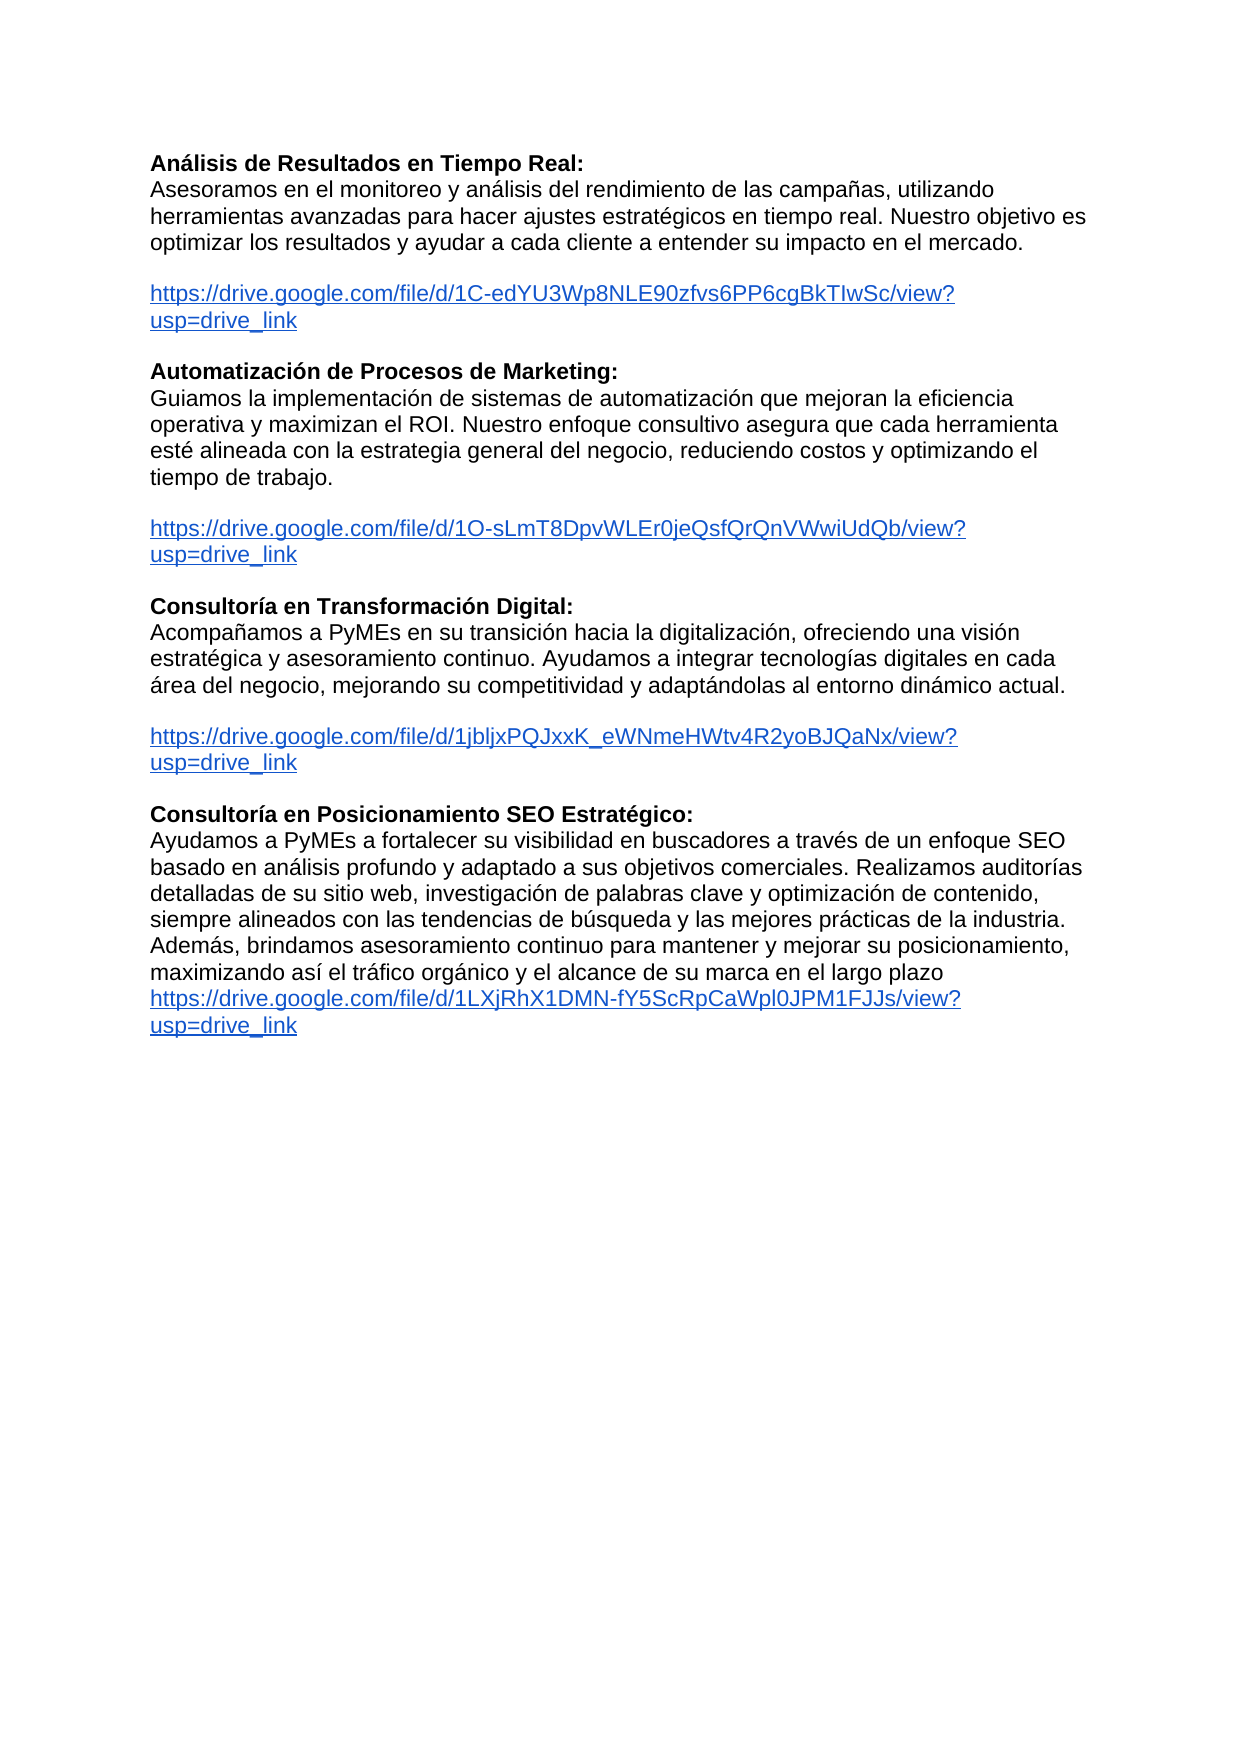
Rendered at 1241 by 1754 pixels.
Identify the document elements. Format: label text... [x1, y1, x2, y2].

text Consultoría en Transformación Digital: Acompañamos a PyMEs en su transición hacia la digitalización, ofreciendo una visión estratégica y asesoramiento continuo. Ayudamos a integrar tecnologías digitales en cada área del negocio, mejorando su competitividad y adaptándolas al entorno dinámico actual. [150, 593, 1090, 698]
text https://drive.google.com/file/d/1O-sLmT8DpvWLEr0jeQsfQrQnVWwiUdQb/view?usp=drive_link [150, 515, 1090, 568]
text https://drive.google.com/file/d/1jbljxPQJxxK_eWNmeHWtv4R2yoBJQaNx/view?usp=drive_link [150, 723, 1090, 776]
text Análisis de Resultados en Tiempo Real: Asesoramos en el monitoreo y análisis del rendimiento de las campañas, utilizando herramientas avanzadas para hacer ajustes estratégicos en tiempo real. Nuestro objetivo es optimizar los resultados y ayudar a cada cliente a entender su impacto en el mercado. [150, 150, 1090, 255]
text Consultoría en Posicionamiento SEO Estratégico: [150, 801, 1090, 827]
text https://drive.google.com/file/d/1LXjRhX1DMN-fY5ScRpCaWpl0JPM1FJJs/view?usp=drive_link [150, 985, 1090, 1038]
text Automatización de Procesos de Marketing: Guiamos la implementación de sistemas de automatización que mejoran la eficiencia operativa y maximizan el ROI. Nuestro enfoque consultivo asegura que cada herramienta esté alineada con la estrategia general del negocio, reduciendo costos y optimizando el tiempo de trabajo. [150, 358, 1090, 490]
text Ayudamos a PyMEs a fortalecer su visibilidad en buscadores a través de un enfoque SEO basado en análisis profundo y adaptado a sus objetivos comerciales. Realizamos auditorías detalladas de su sitio web, investigación de palabras clave y optimización de contenido, siempre alineados con las tendencias de búsqueda y las mejores prácticas de la industria. Además, brindamos asesoramiento continuo para mantener y mejorar su posicionamiento, maximizando así el tráfico orgánico y el alcance de su marca en el largo plazo [150, 827, 1090, 985]
text https://drive.google.com/file/d/1C-edYU3Wp8NLE90zfvs6PP6cgBkTIwSc/view?usp=drive_link [150, 280, 1090, 333]
